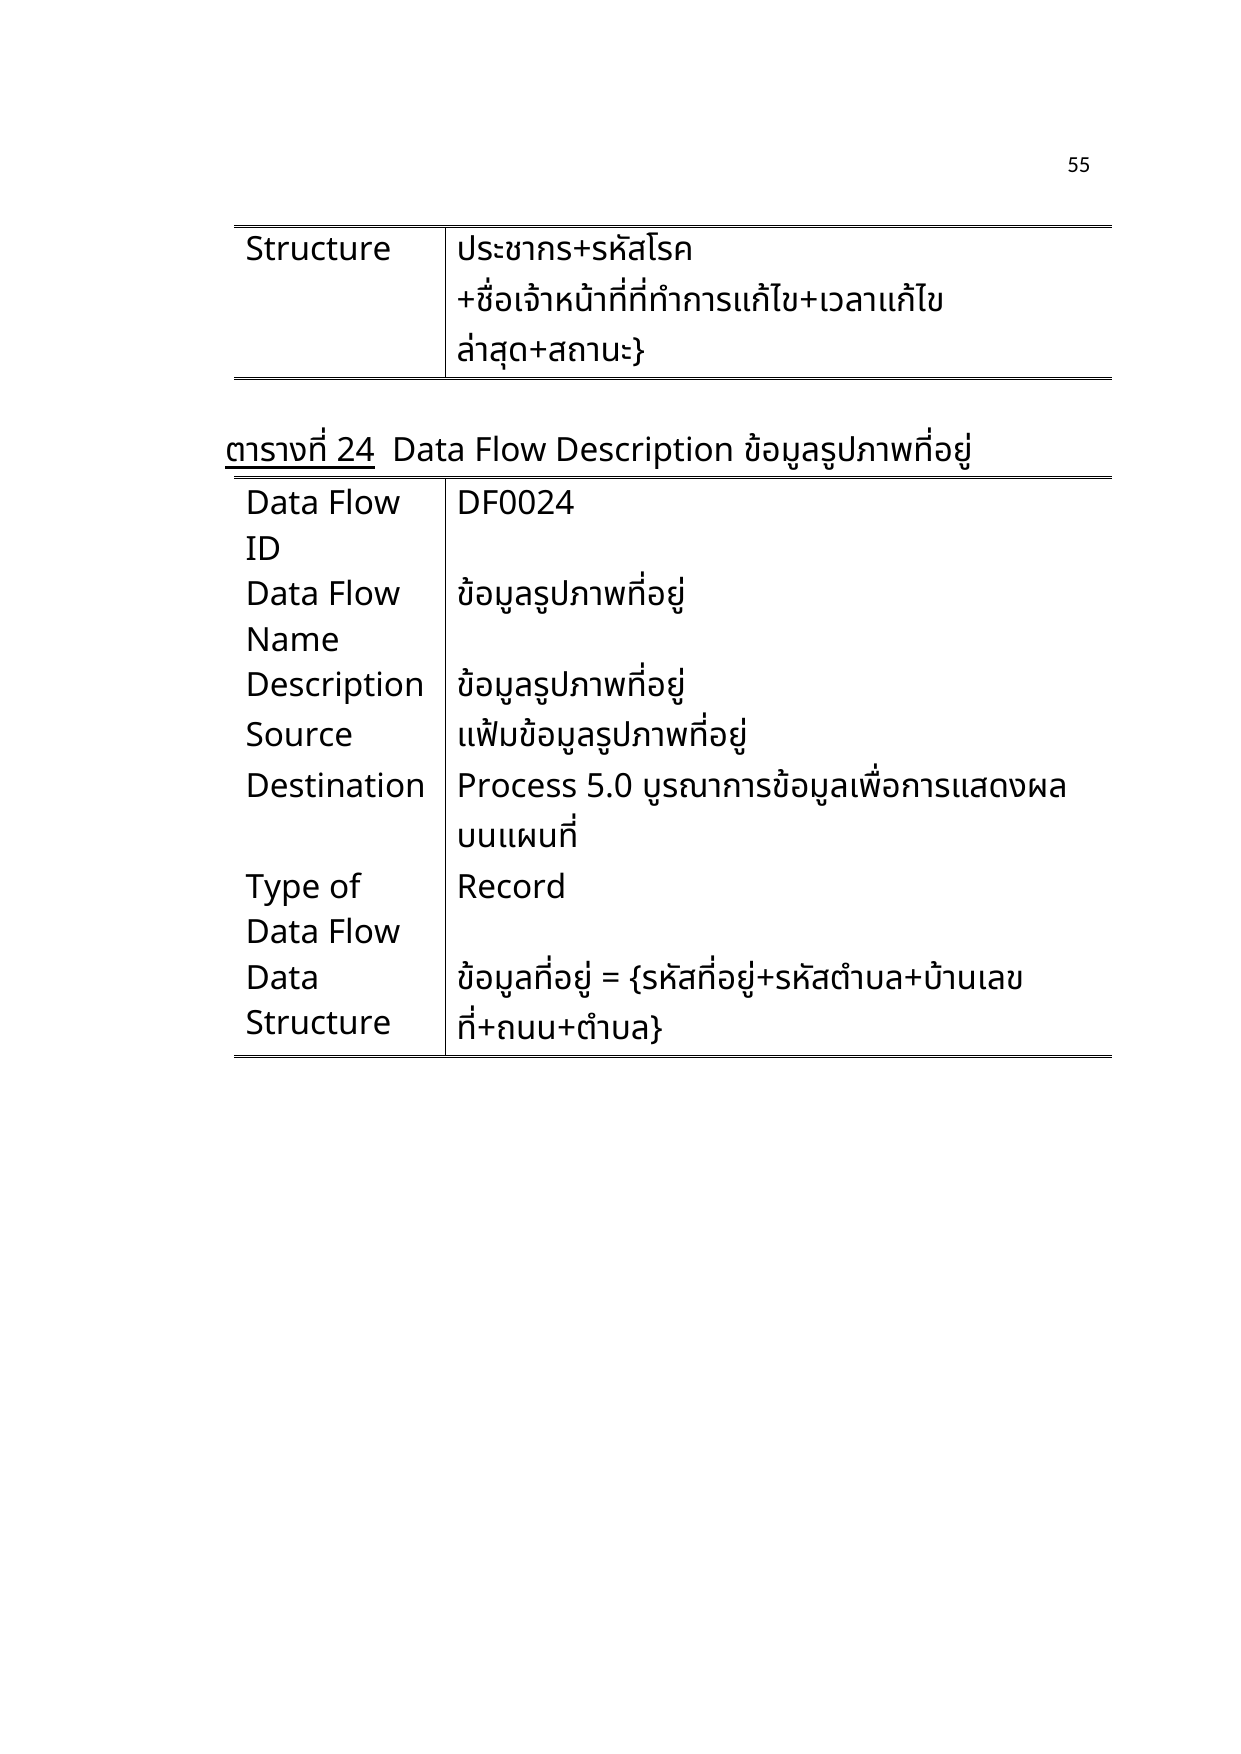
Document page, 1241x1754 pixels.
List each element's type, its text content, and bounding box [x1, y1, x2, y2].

table_cell Data Flow Name [234, 570, 445, 661]
table_header Data Flow ID [234, 479, 445, 570]
table_cell Destination [234, 762, 445, 863]
table_cell ข้อมูลที่อยู่ = {รหัสที่อยู่+รหัสตำบล+บ้านเลขที่+ถนน+ตำบล} [446, 954, 1112, 1055]
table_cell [446, 228, 1112, 377]
table_cell Description [234, 661, 445, 711]
text ตารางที่ 24 Data Flow Description ข้อมูลรูปภาพที่อยู่ [225, 425, 1090, 476]
table_cell แฟ้มข้อมูลรูปภาพที่อยู่ [446, 711, 1112, 762]
table_cell Data Structure [234, 228, 445, 377]
table_cell Process 5.0 บูรณาการข้อมูลเพื่อการแสดงผลบนแผนที่ [446, 762, 1112, 863]
table_cell Source [234, 711, 445, 762]
table_header DF0024 [446, 479, 1112, 570]
table_cell ข้อมูลรูปภาพที่อยู่ [446, 661, 1112, 711]
table_cell ข้อมูลรูปภาพที่อยู่ [446, 570, 1112, 661]
table_cell Data Structure [234, 954, 445, 1055]
table_cell Record [446, 863, 1112, 953]
table_cell Type of Data Flow [234, 863, 445, 953]
